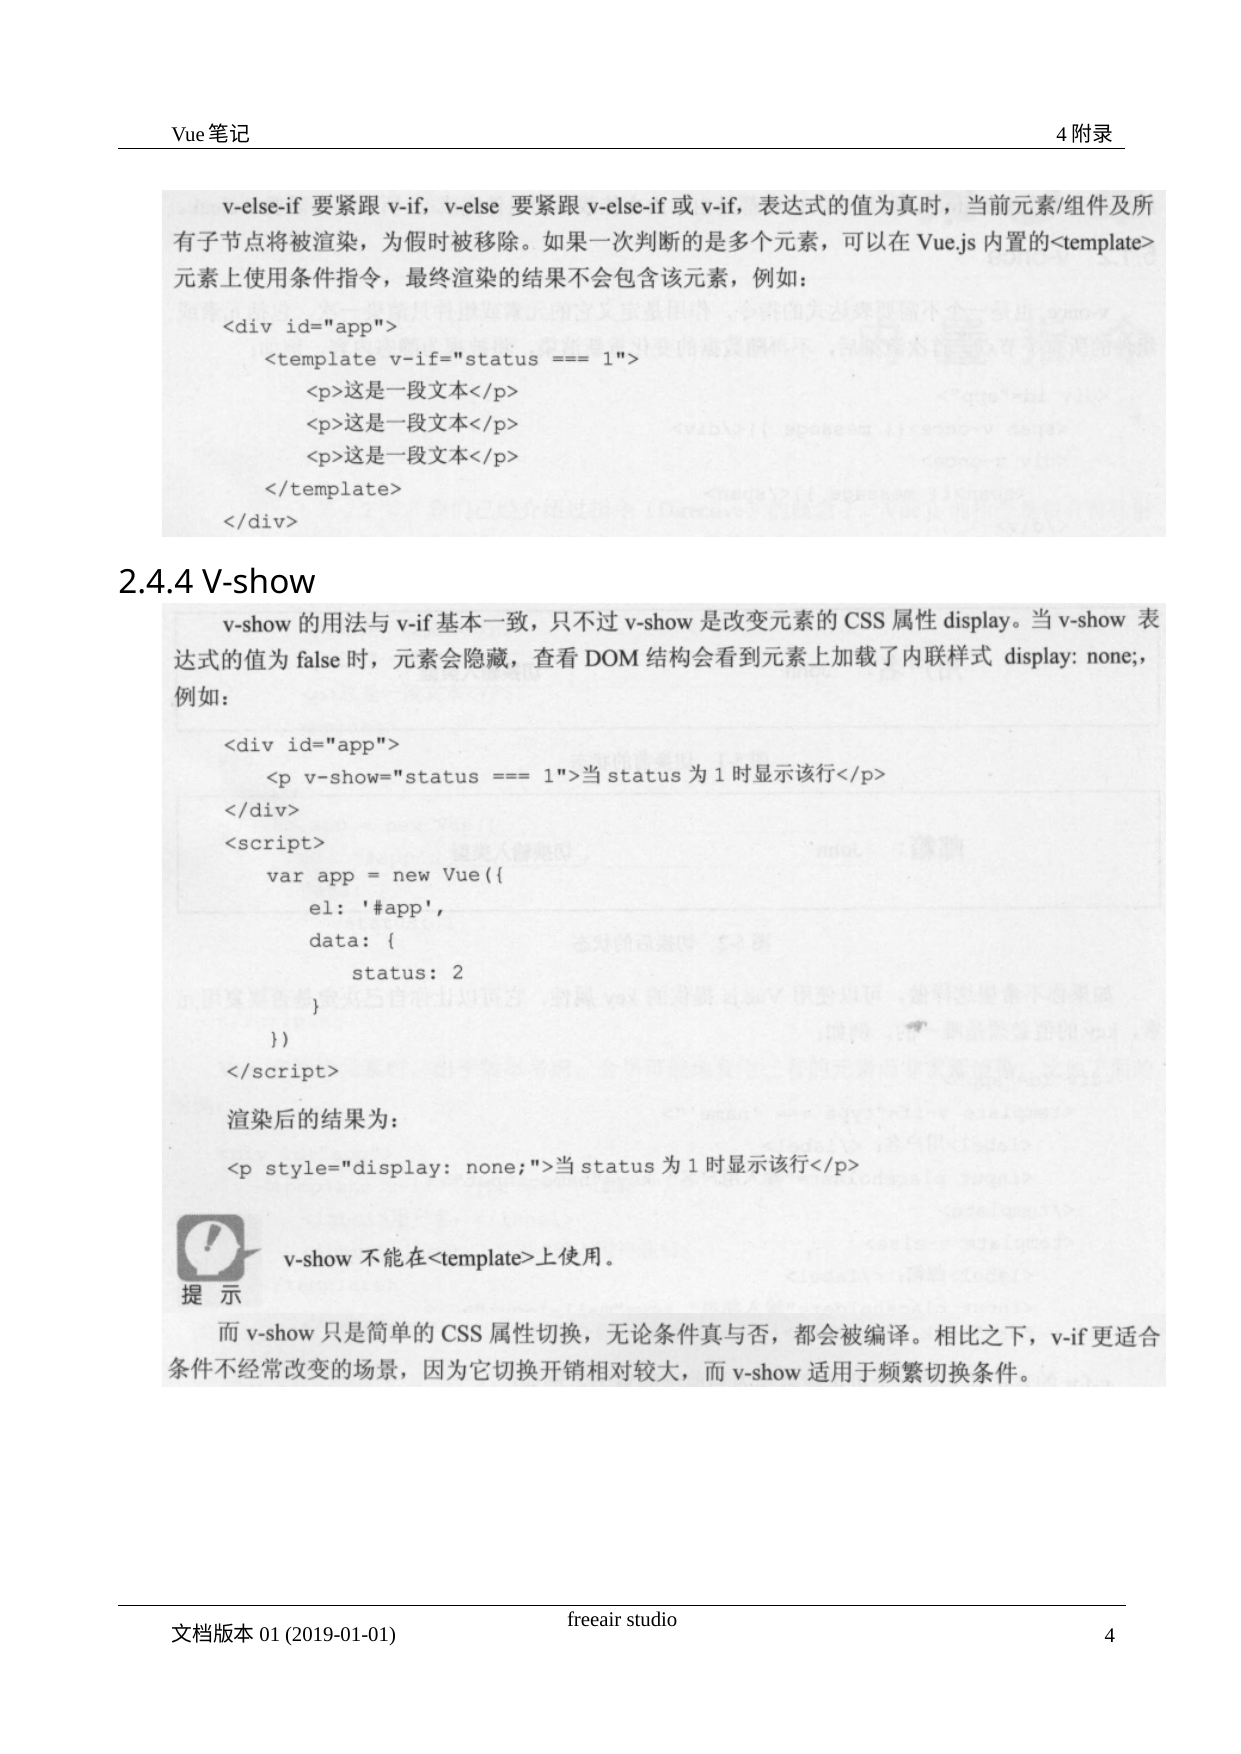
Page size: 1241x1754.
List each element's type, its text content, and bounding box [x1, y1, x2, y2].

picture [161, 603, 1166, 1387]
subtitle V-show [118, 558, 1122, 603]
picture [161, 190, 1166, 537]
